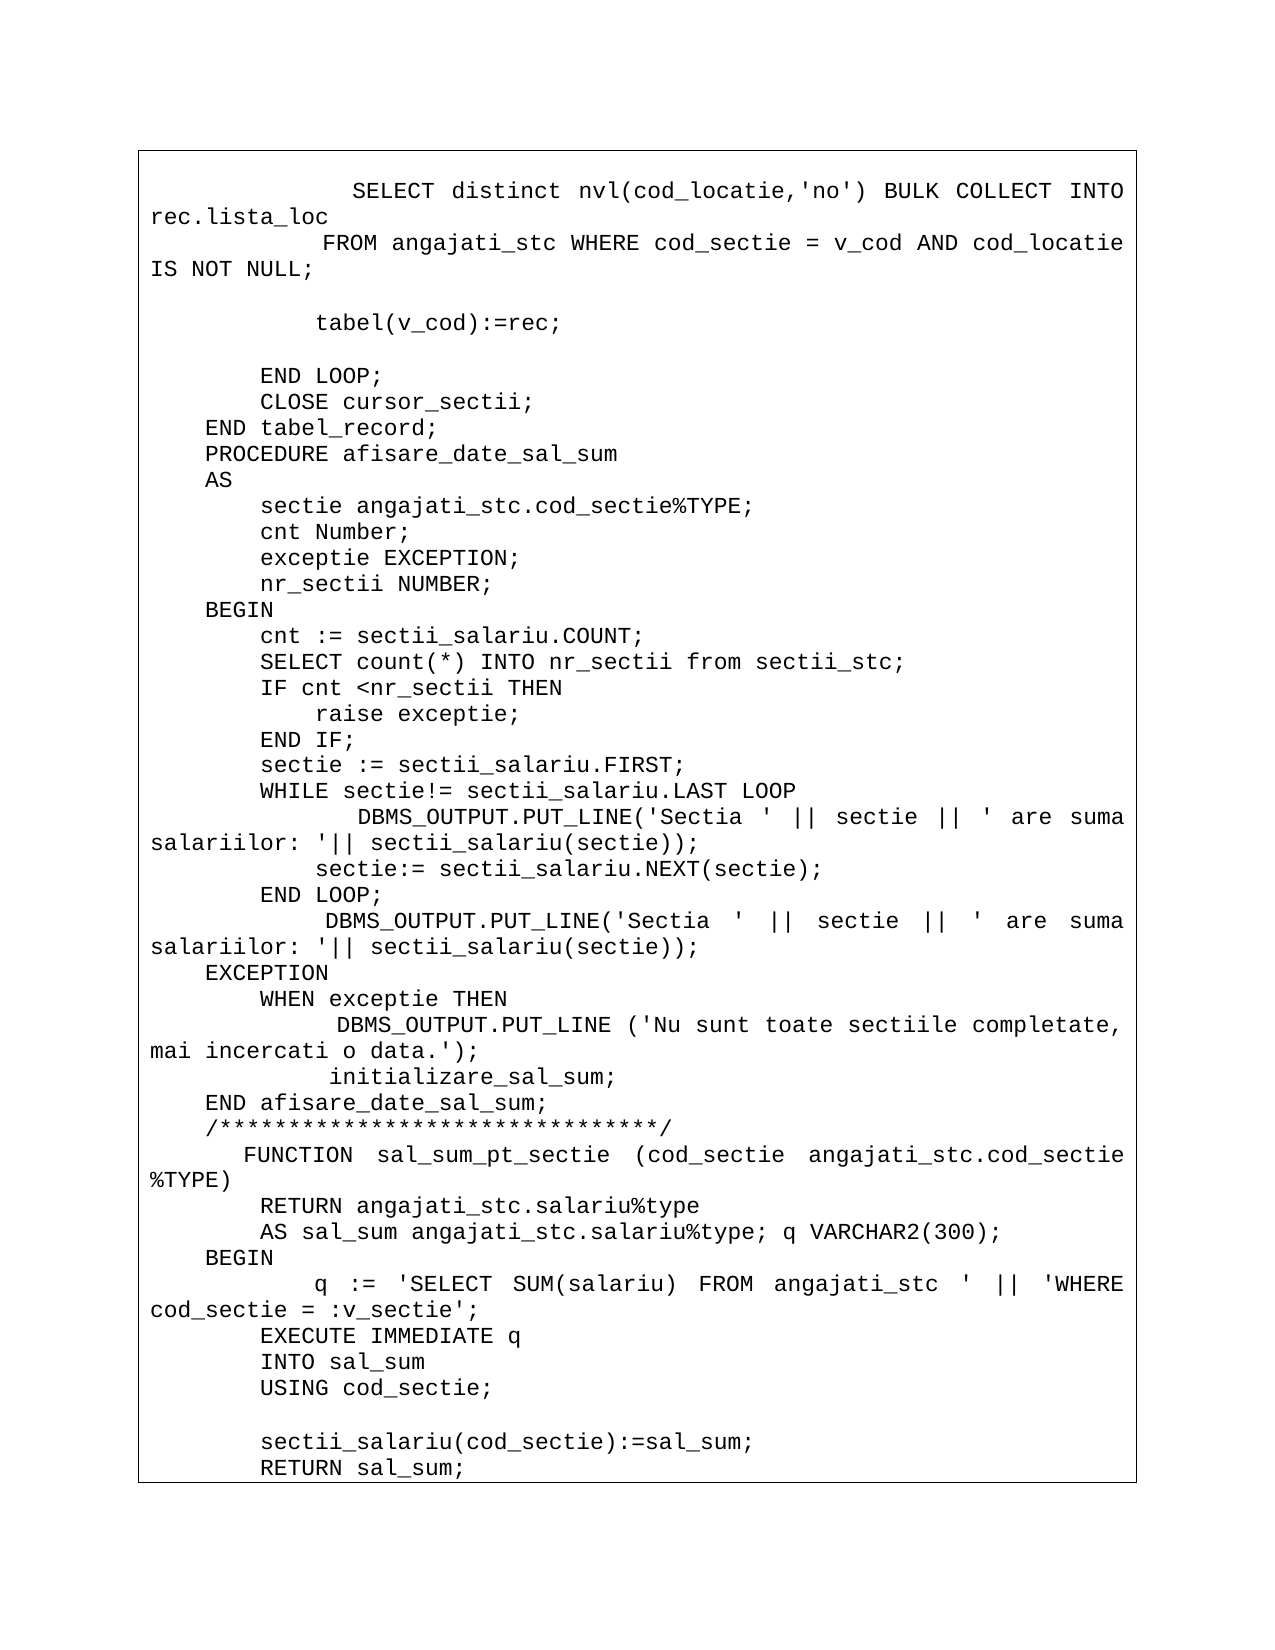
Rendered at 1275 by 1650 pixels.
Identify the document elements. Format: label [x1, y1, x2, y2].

table_header [139, 151, 1136, 1482]
